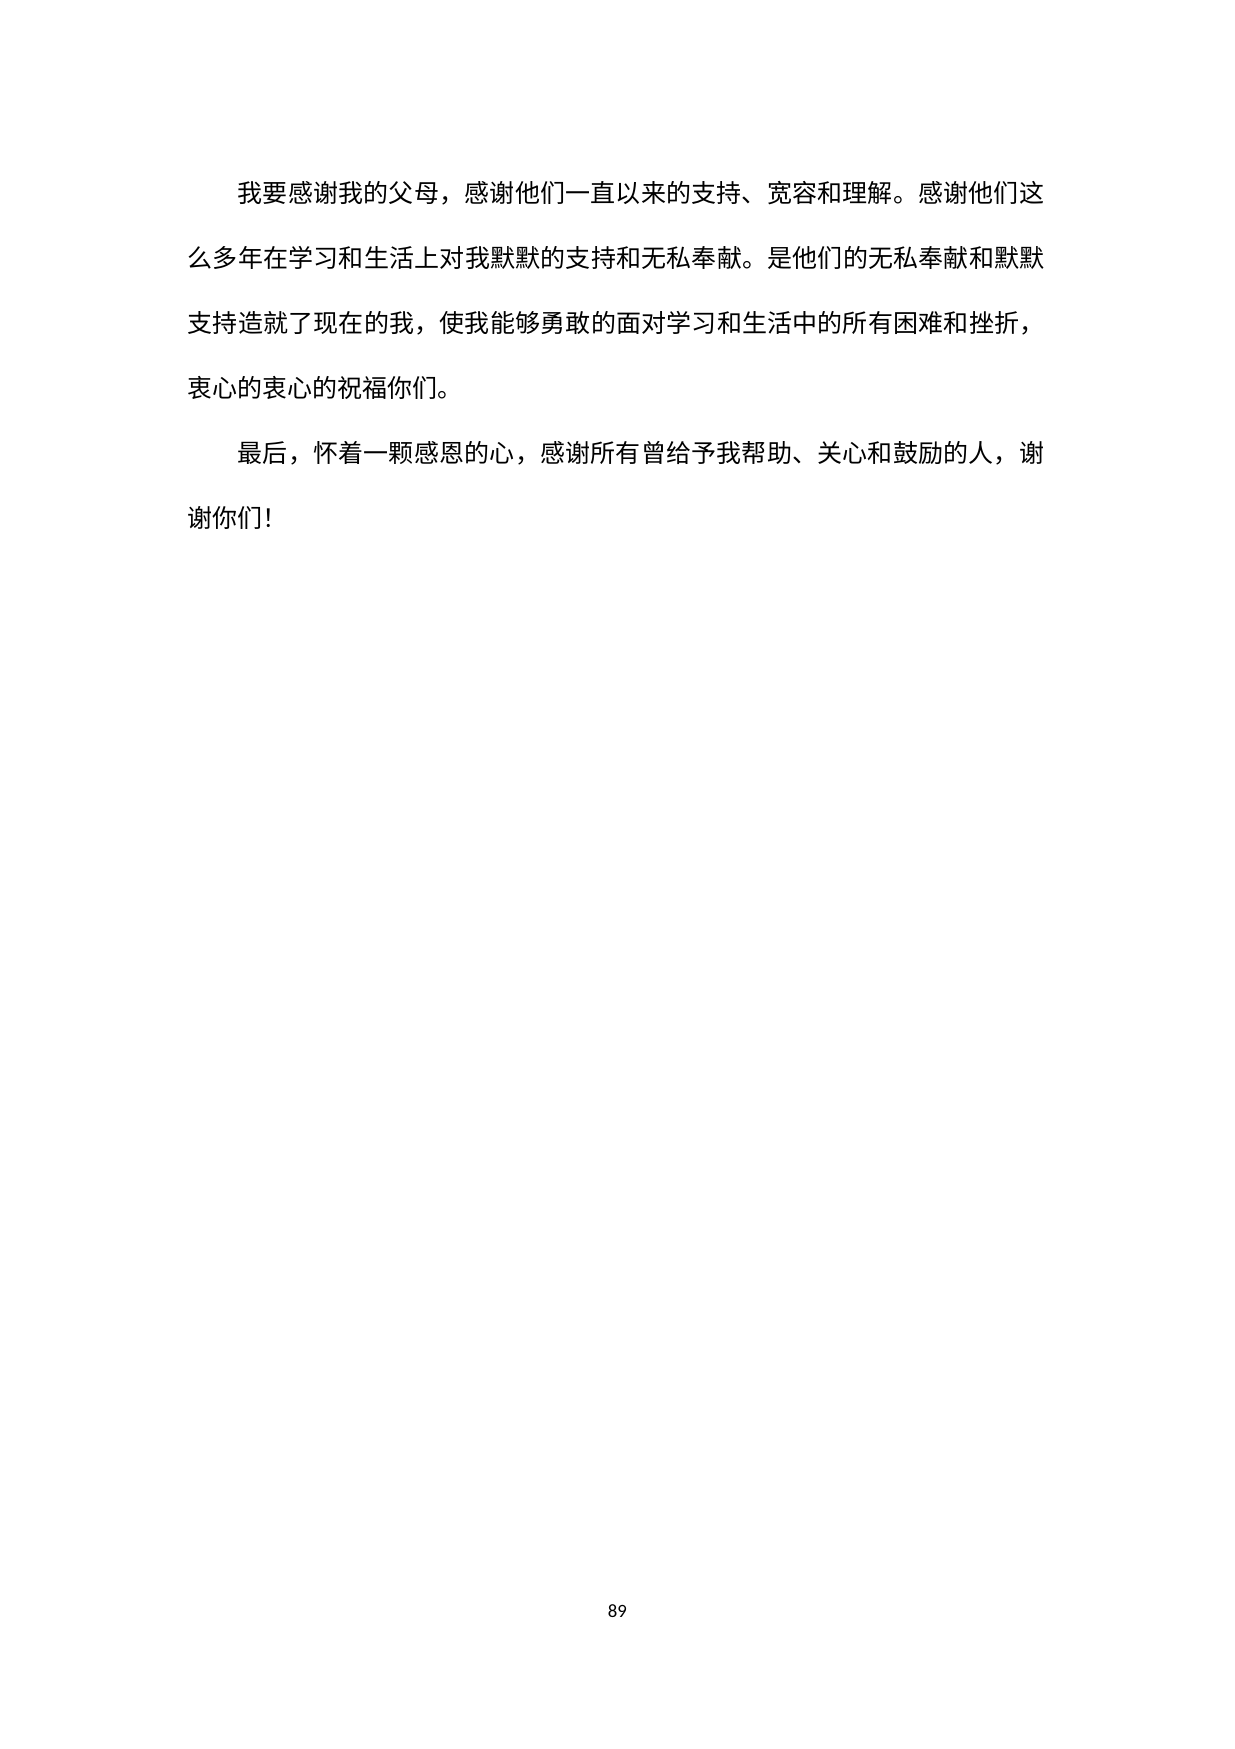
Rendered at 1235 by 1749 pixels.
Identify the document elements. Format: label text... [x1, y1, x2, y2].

text 我要感谢我的父母，感谢他们一直以来的支持、宽容和理解。感谢他们这么多年在学习和生活上对我默默的支持和无私奉献。是他们的无私奉献和默默支持造就了现在的我，使我能够勇敢的面对学习和生活中的所有困难和挫折，衷心的衷心的祝福你们。 [187, 159, 1047, 419]
text 最后，怀着一颗感恩的心，感谢所有曾给予我帮助、关心和鼓励的人，谢谢你们！ [187, 419, 1047, 549]
